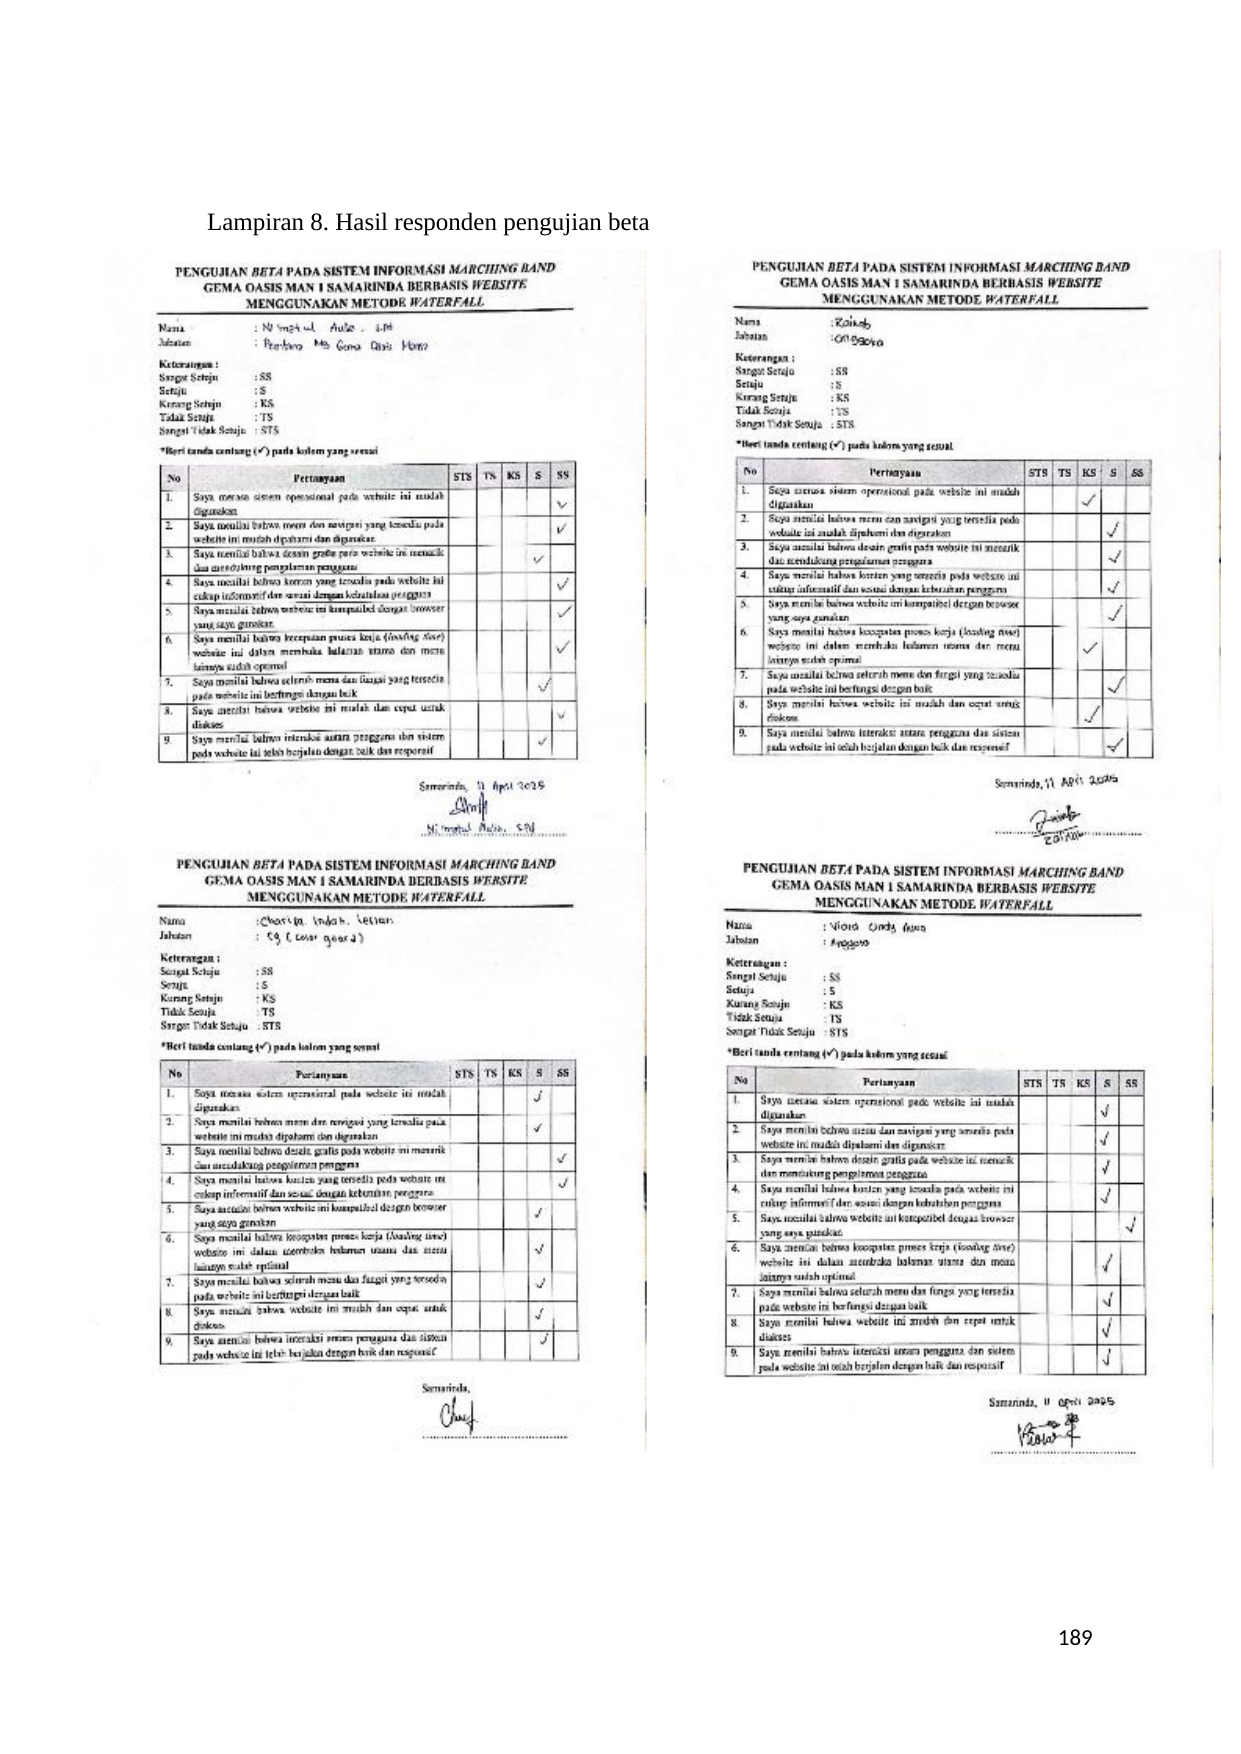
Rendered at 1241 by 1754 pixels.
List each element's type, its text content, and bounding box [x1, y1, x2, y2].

picture [88, 250, 647, 1451]
subtitle Lampiran 8. Hasil responden pengujian beta [207, 207, 1092, 236]
picture [655, 250, 1221, 1468]
